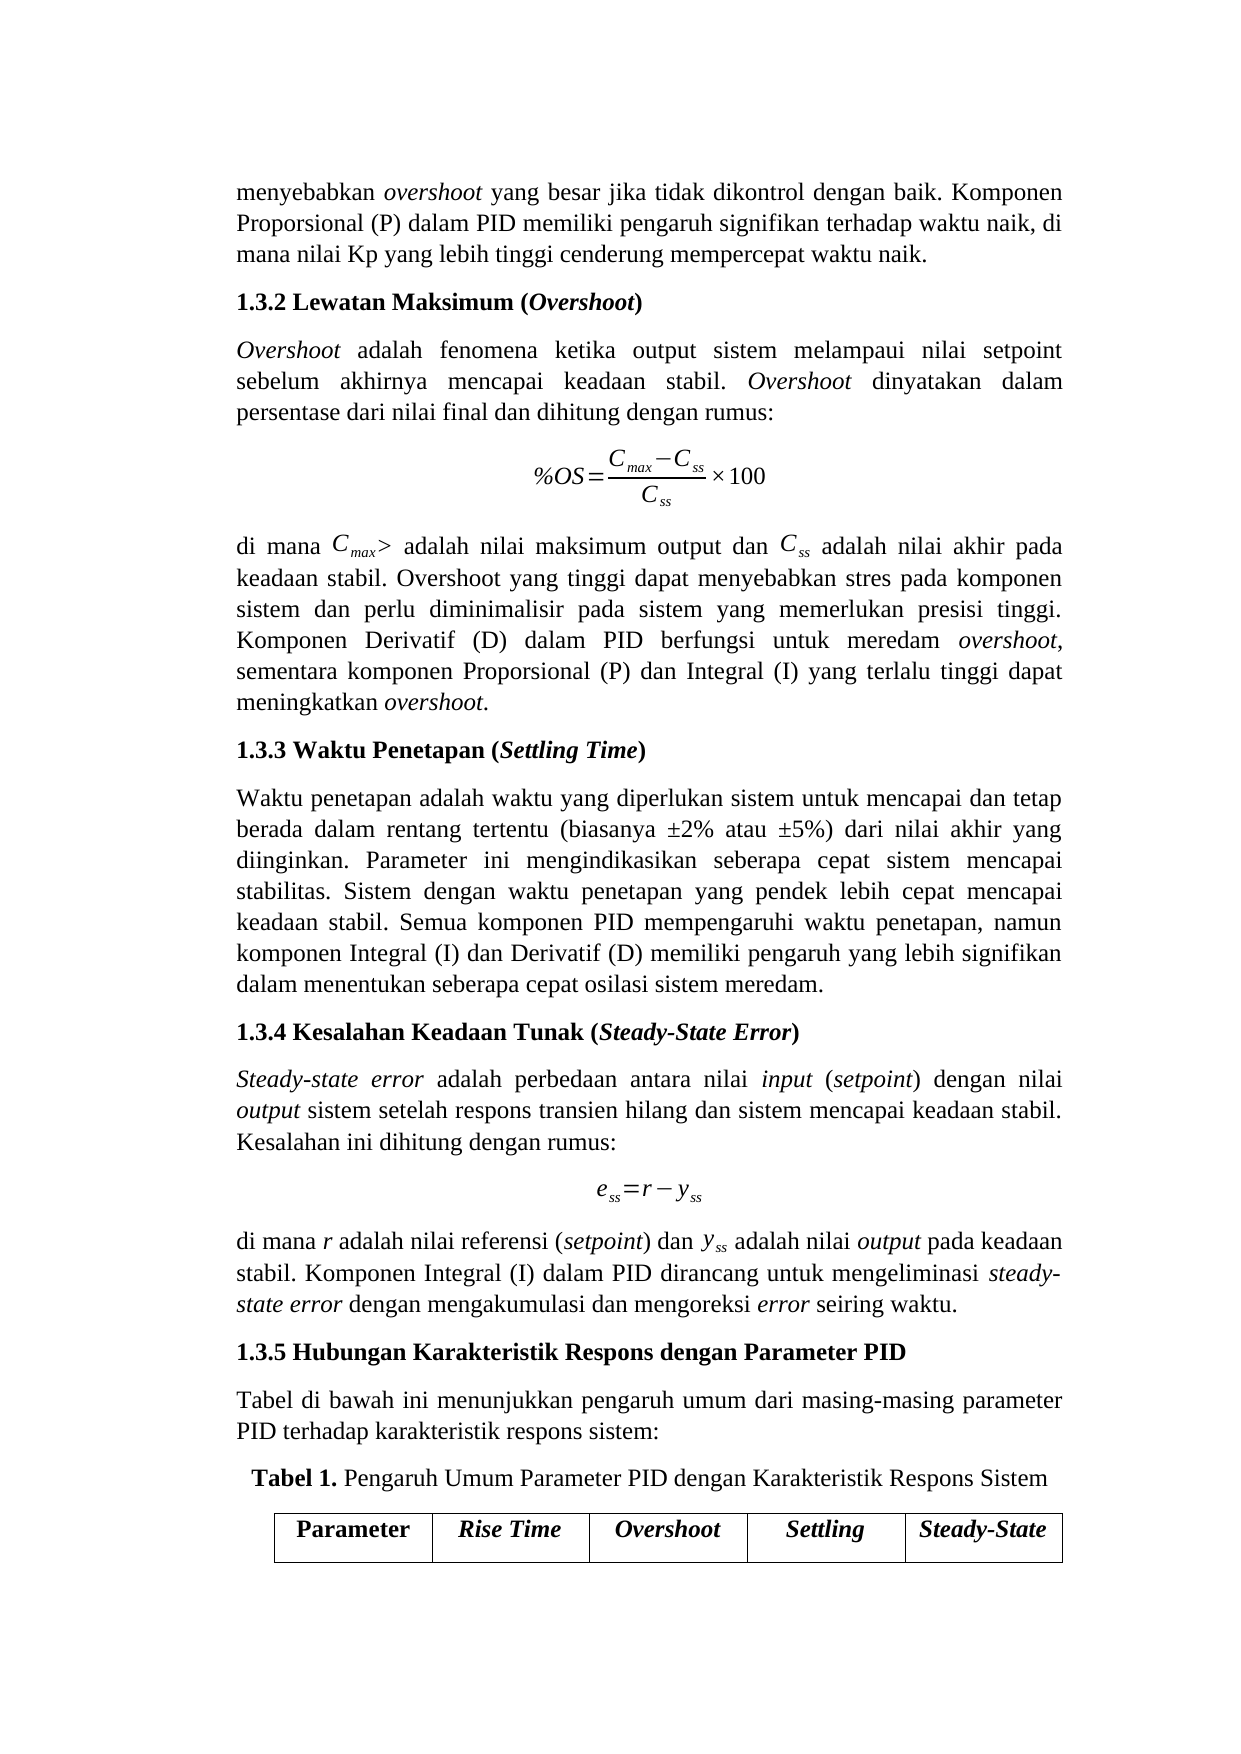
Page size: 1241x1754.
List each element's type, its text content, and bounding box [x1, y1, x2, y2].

text Tabel di bawah ini menunjukkan pengaruh umum dari masing-masing parameter PID terhadap karakteristik respons sistem: [236, 1385, 1063, 1444]
text 1.3.4 Kesalahan Keadaan Tunak (Steady-State Error) [236, 1017, 1063, 1046]
table_header Parameter [275, 1514, 432, 1562]
text Overshoot adalah fenomena ketika output sistem melampaui nilai setpoint sebelum akhirnya mencapai keadaan stabil. Overshoot dinyatakan dalam persentase dari nilai final dan dihitung dengan rumus: [236, 335, 1063, 426]
text 1.3.5 Hubungan Karakteristik Respons dengan Parameter PID [236, 1337, 1063, 1366]
table_header Settling Time [748, 1514, 905, 1562]
text Steady-state error adalah perbedaan antara nilai input (setpoint) dengan nilai output sistem setelah respons transien hilang dan sistem mencapai keadaan stabil. Kesalahan ini dihitung dengan rumus: [236, 1064, 1063, 1155]
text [236, 177, 1063, 268]
table_header Overshoot [590, 1514, 747, 1562]
table_header Rise Time [433, 1514, 589, 1562]
text Waktu penetapan adalah waktu yang diperlukan sistem untuk mencapai dan tetap berada dalam rentang tertentu (biasanya ±2% atau ±5%) dari nilai akhir yang diinginkan. Parameter ini mengindikasikan seberapa cepat sistem mencapai stabilitas. Sistem dengan waktu penetapan yang pendek lebih cepat mencapai keadaan stabil. Semua komponen PID mempengaruhi waktu penetapan, namun komponen Integral (I) dan Derivatif (D) memiliki pengaruh yang lebih signifikan dalam menentukan seberapa cepat osilasi sistem meredam. [236, 783, 1063, 998]
text 1.3.3 Waktu Penetapan (Settling Time) [236, 735, 1063, 764]
text di mana r adalah nilai referensi (setpoint) dan adalah nilai output pada keadaan stabil. Komponen Integral (I) dalam PID dirancang untuk mengeliminasi steady-state error dengan mengakumulasi dan mengoreksi error seiring waktu. [236, 1224, 1063, 1318]
text 1.3.2 Lewatan Maksimum (Overshoot) [236, 287, 1063, 316]
text di mana > adalah nilai maksimum output dan adalah nilai akhir pada keadaan stabil. Overshoot yang tinggi dapat menyebabkan stres pada komponen sistem dan perlu diminimalisir pada sistem yang memerlukan presisi tinggi. Komponen Derivatif (D) dalam PID berfungsi untuk meredam overshoot, sementara komponen Proporsional (P) dan Integral (I) yang terlalu tinggi dapat meningkatkan overshoot. [236, 530, 1063, 716]
table_header Steady-State Error [906, 1514, 1062, 1562]
text Tabel 1. Pengaruh Umum Parameter PID dengan Karakteristik Respons Sistem [236, 1463, 1063, 1492]
